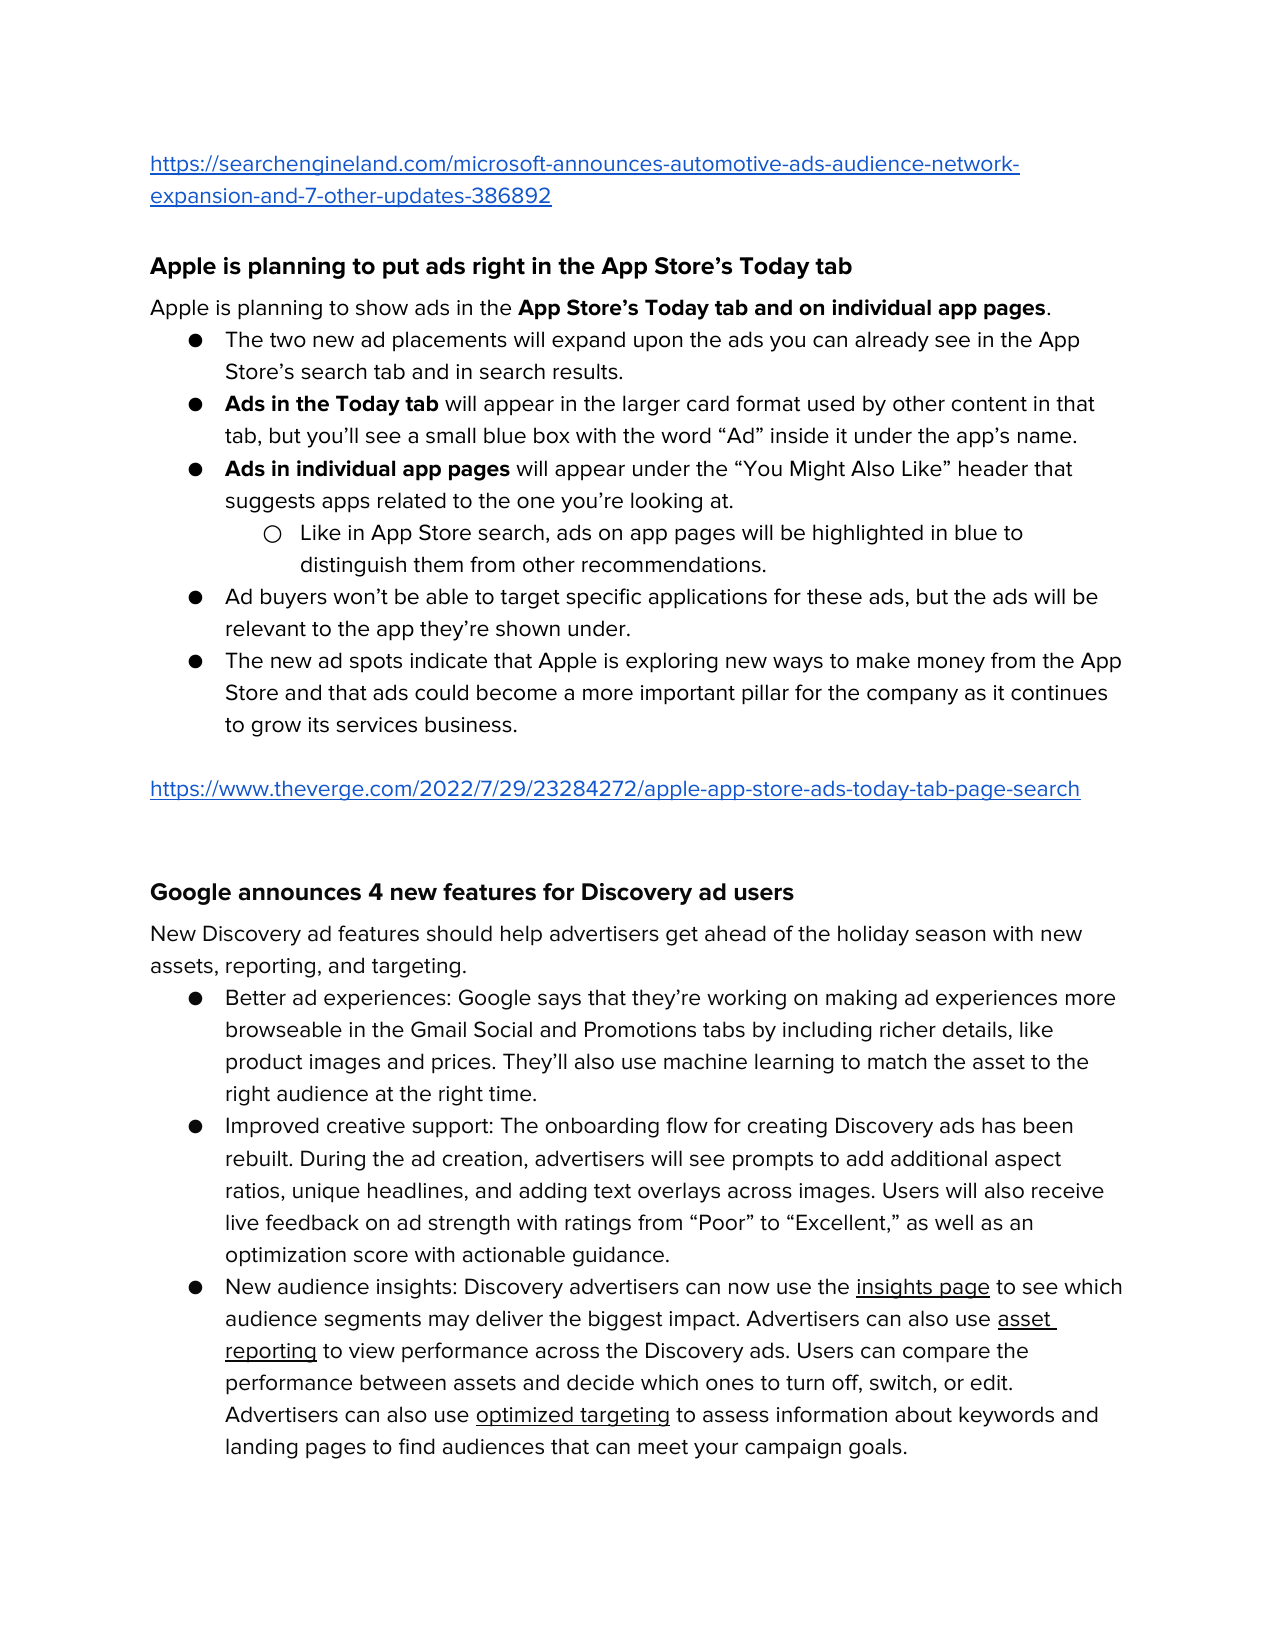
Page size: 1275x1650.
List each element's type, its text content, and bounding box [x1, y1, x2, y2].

text New Discovery ad features should help advertisers get ahead of the holiday season with new assets, reporting, and targeting. [150, 920, 1125, 980]
list The new ad spots indicate that Apple is exploring new ways to make money from the App Store and that ads could become a more important pillar for the company as it continues to grow its services business. [187, 647, 1125, 739]
list Like in App Store search, ads on app pages will be highlighted in blue to distinguish them from other recommendations. [262, 519, 1125, 579]
list Better ad experiences: Google says that they’re working on making ad experiences more browseable in the Gmail Social and Promotions tabs by including richer details, like product images and prices. They’ll also use machine learning to match the asset to the right audience at the right time. [187, 984, 1125, 1109]
subtitle Apple is planning to put ads right in the App Store’s Today tab [150, 252, 1125, 282]
list The two new ad placements will expand upon the ads you can already see in the App Store’s search tab and in search results. [187, 327, 1125, 387]
list Ads in individual app pages will appear under the “You Might Also Like” header that suggests apps related to the one you’re looking at. [187, 455, 1125, 515]
text https://www.theverge.com/2022/7/29/23284272/apple-app-store-ads-today-tab-page-search [150, 776, 1125, 804]
list Ad buyers won’t be able to target specific applications for these ads, but the ads will be relevant to the app they’re shown under. [187, 583, 1125, 643]
list New audience insights: Discovery advertisers can now use the insights page to see which audience segments may deliver the biggest impact. Advertisers can also use asset reporting to view performance across the Discovery ads. Users can compare the performance between assets and decide which ones to turn off, switch, or edit. Advertisers can also use optimized targeting to assess information about keywords and landing pages to find audiences that can meet your campaign goals. [187, 1273, 1125, 1462]
list Ads in the Today tab will appear in the larger card format used by other content in that tab, but you’ll see a small blue box with the word “Ad” inside it under the app’s name. [187, 391, 1125, 451]
list Improved creative support: The onboarding flow for creating Discovery ads has been rebuilt. During the ad creation, advertisers will see prompts to add additional aspect ratios, unique headlines, and adding text overlays across images. Users will also receive live feedback on ad strength with ratings from “Poor” to “Excellent,” as well as an optimization score with actionable guidance. [187, 1113, 1125, 1269]
text https://searchengineland.com/microsoft-announces-automotive-ads-audience-network-expansion-and-7-other-updates-386892 [150, 150, 1125, 210]
text Apple is planning to show ads in the App Store’s Today tab and on individual app pages. [150, 294, 1125, 322]
subtitle Google announces 4 new features for Discovery ad users [150, 877, 1125, 908]
